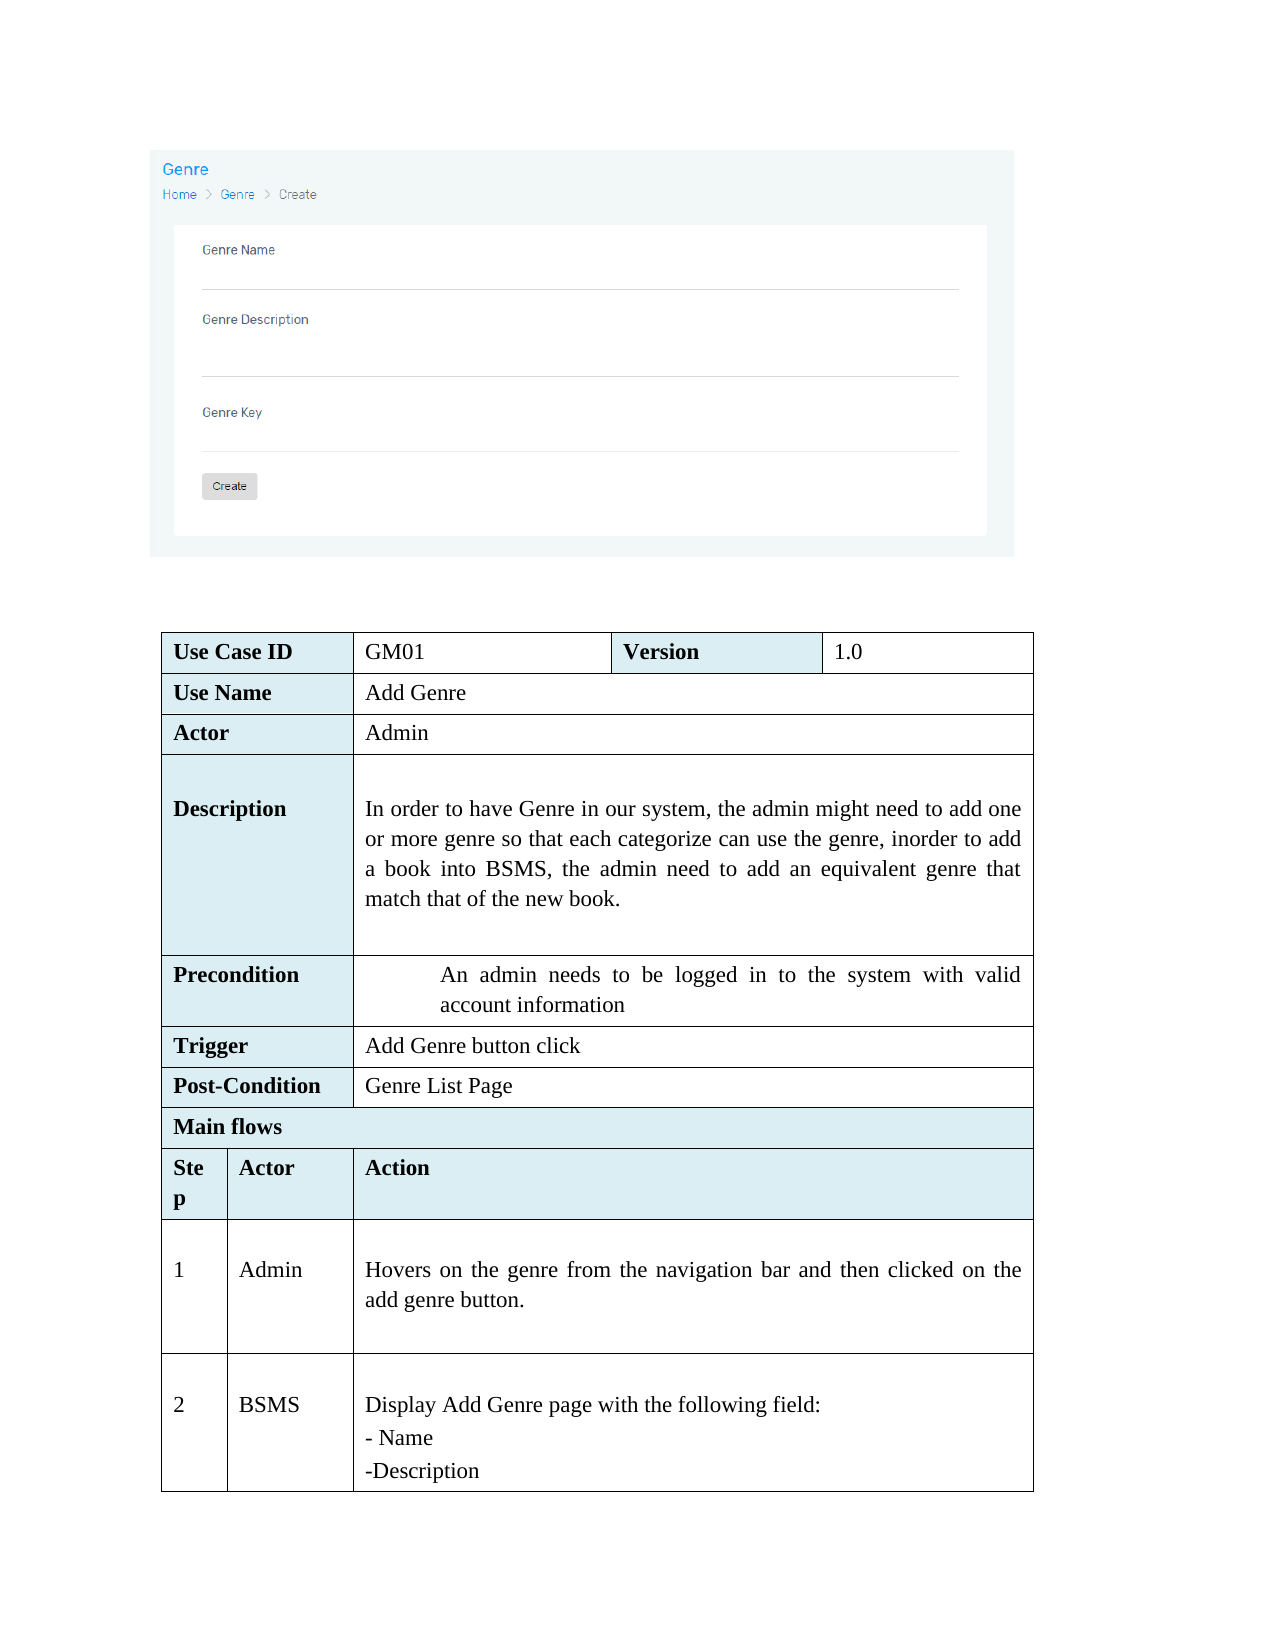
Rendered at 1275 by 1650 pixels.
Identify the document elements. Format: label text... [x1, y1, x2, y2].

table_cell Admin [228, 1220, 353, 1353]
table_cell Trigger [162, 1027, 353, 1067]
picture [150, 150, 1014, 557]
table_cell 2 [162, 1354, 227, 1491]
table_cell 1 [162, 1220, 227, 1353]
table_header Use Case ID [162, 633, 353, 673]
table_header 1.0 [823, 633, 1033, 673]
table_cell BSMS [228, 1354, 353, 1491]
table_cell In order to have Genre in our system, the admin might need to add one or more genre so that each categorize can use the genre, inorder to add a book into BSMS, the admin need to add an equivalent genre that match that of the new book. [354, 755, 1033, 955]
table_cell Main flows [162, 1108, 1033, 1148]
table_cell Actor [162, 715, 353, 754]
table_cell An admin needs to be logged in to the system with valid account information [354, 956, 1033, 1026]
table_header Version [612, 633, 822, 673]
table_cell Admin [354, 715, 1033, 754]
table_cell Genre List Page [354, 1068, 1033, 1107]
table_cell Add Genre button click [354, 1027, 1033, 1067]
table_cell Description [162, 755, 353, 955]
table_cell Use Name [162, 674, 353, 713]
table_cell Step [162, 1149, 227, 1219]
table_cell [354, 1354, 1033, 1491]
table_header GM01 [354, 633, 611, 673]
table_cell Hovers on the genre from the navigation bar and then clicked on the add genre button. [354, 1220, 1033, 1353]
table_cell Actor [228, 1149, 353, 1219]
table_cell Action [354, 1149, 1033, 1219]
table_cell Precondition [162, 956, 353, 1026]
table_cell Post-Condition [162, 1068, 353, 1107]
table_cell Add Genre [354, 674, 1033, 713]
